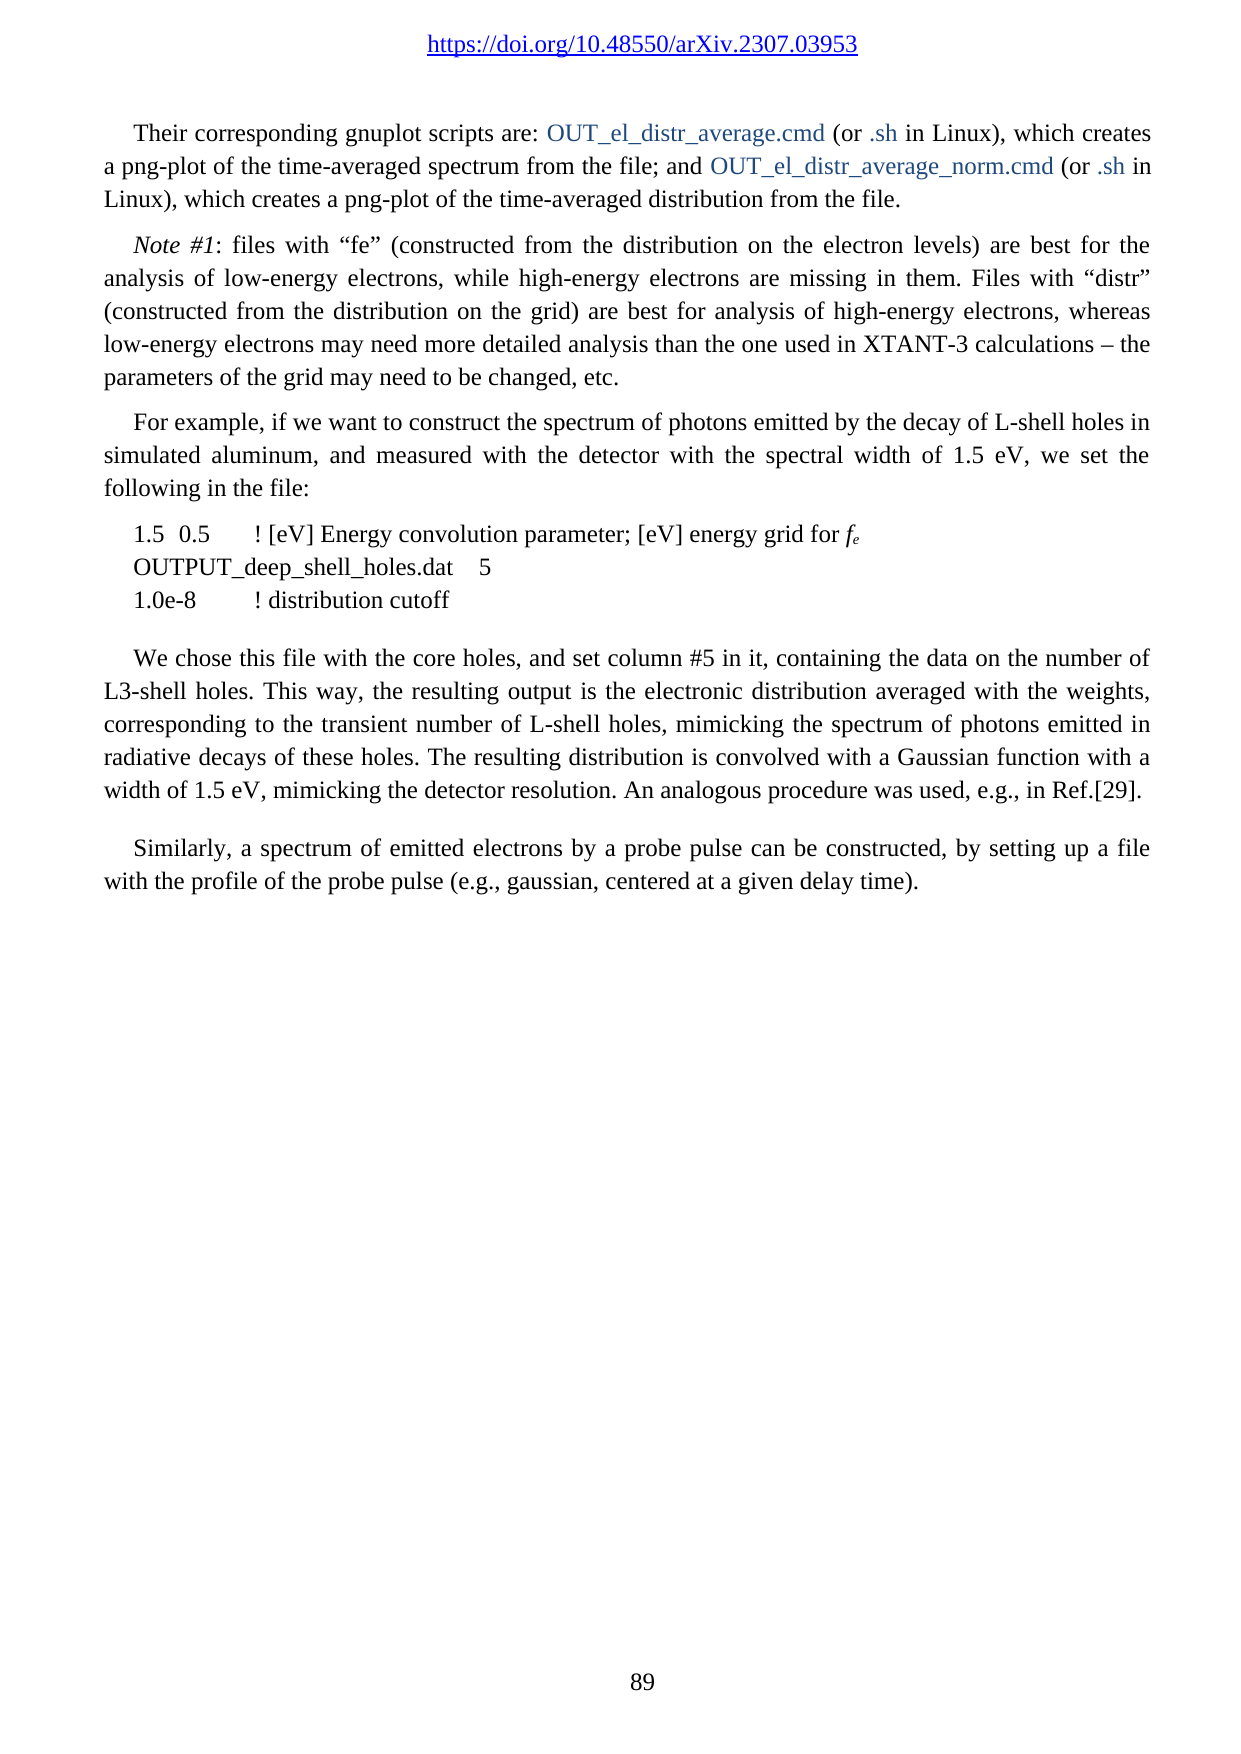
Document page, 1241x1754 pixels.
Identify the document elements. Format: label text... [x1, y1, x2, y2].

text For example, if we want to construct the spectrum of photons emitted by the decay of L-shell holes in simulated aluminum, and measured with the detector with the spectral width of 1.5 eV, we set the following in the file: [103, 407, 1152, 502]
text OUTPUT_deep_shell_holes.dat 5 [103, 552, 1152, 581]
text We chose this file with the core holes, and set column #5 in it, containing the data on the number of L3-shell holes. This way, the resulting output is the electronic distribution averaged with the weights, corresponding to the transient number of L-shell holes, mimicking the spectrum of photons emitted in radiative decays of these holes. The resulting distribution is convolved with a Gaussian function with a width of 1.5 eV, mimicking the detector resolution. An analogous procedure was used, e.g., in Ref.[29]. [103, 643, 1152, 804]
text Note #1: files with “fe” (constructed from the distribution on the electron levels) are best for the analysis of low-energy electrons, while high-energy electrons are missing in them. Files with “distr” (constructed from the distribution on the grid) are best for analysis of high-energy electrons, whereas low-energy electrons may need more detailed analysis than the one used in XTANT-3 calculations – the parameters of the grid may need to be changed, etc. [103, 230, 1152, 391]
text 1.0e-8 ! distribution cutoff [103, 585, 1152, 614]
text Similarly, a spectrum of emitted electrons by a probe pulse can be constructed, by setting up a file with the profile of the probe pulse (e.g., gaussian, centered at a given delay time). [103, 833, 1152, 895]
text Their corresponding gnuplot scripts are: OUT_el_distr_average.cmd (or .sh in Linux), which creates a png-plot of the time-averaged spectrum from the file; and OUT_el_distr_average_norm.cmd (or .sh in Linux), which creates a png-plot of the time-averaged distribution from the file. [103, 118, 1152, 213]
text 1.5 0.5 ! [eV] Energy convolution parameter; [eV] energy grid for fe [103, 519, 1152, 548]
